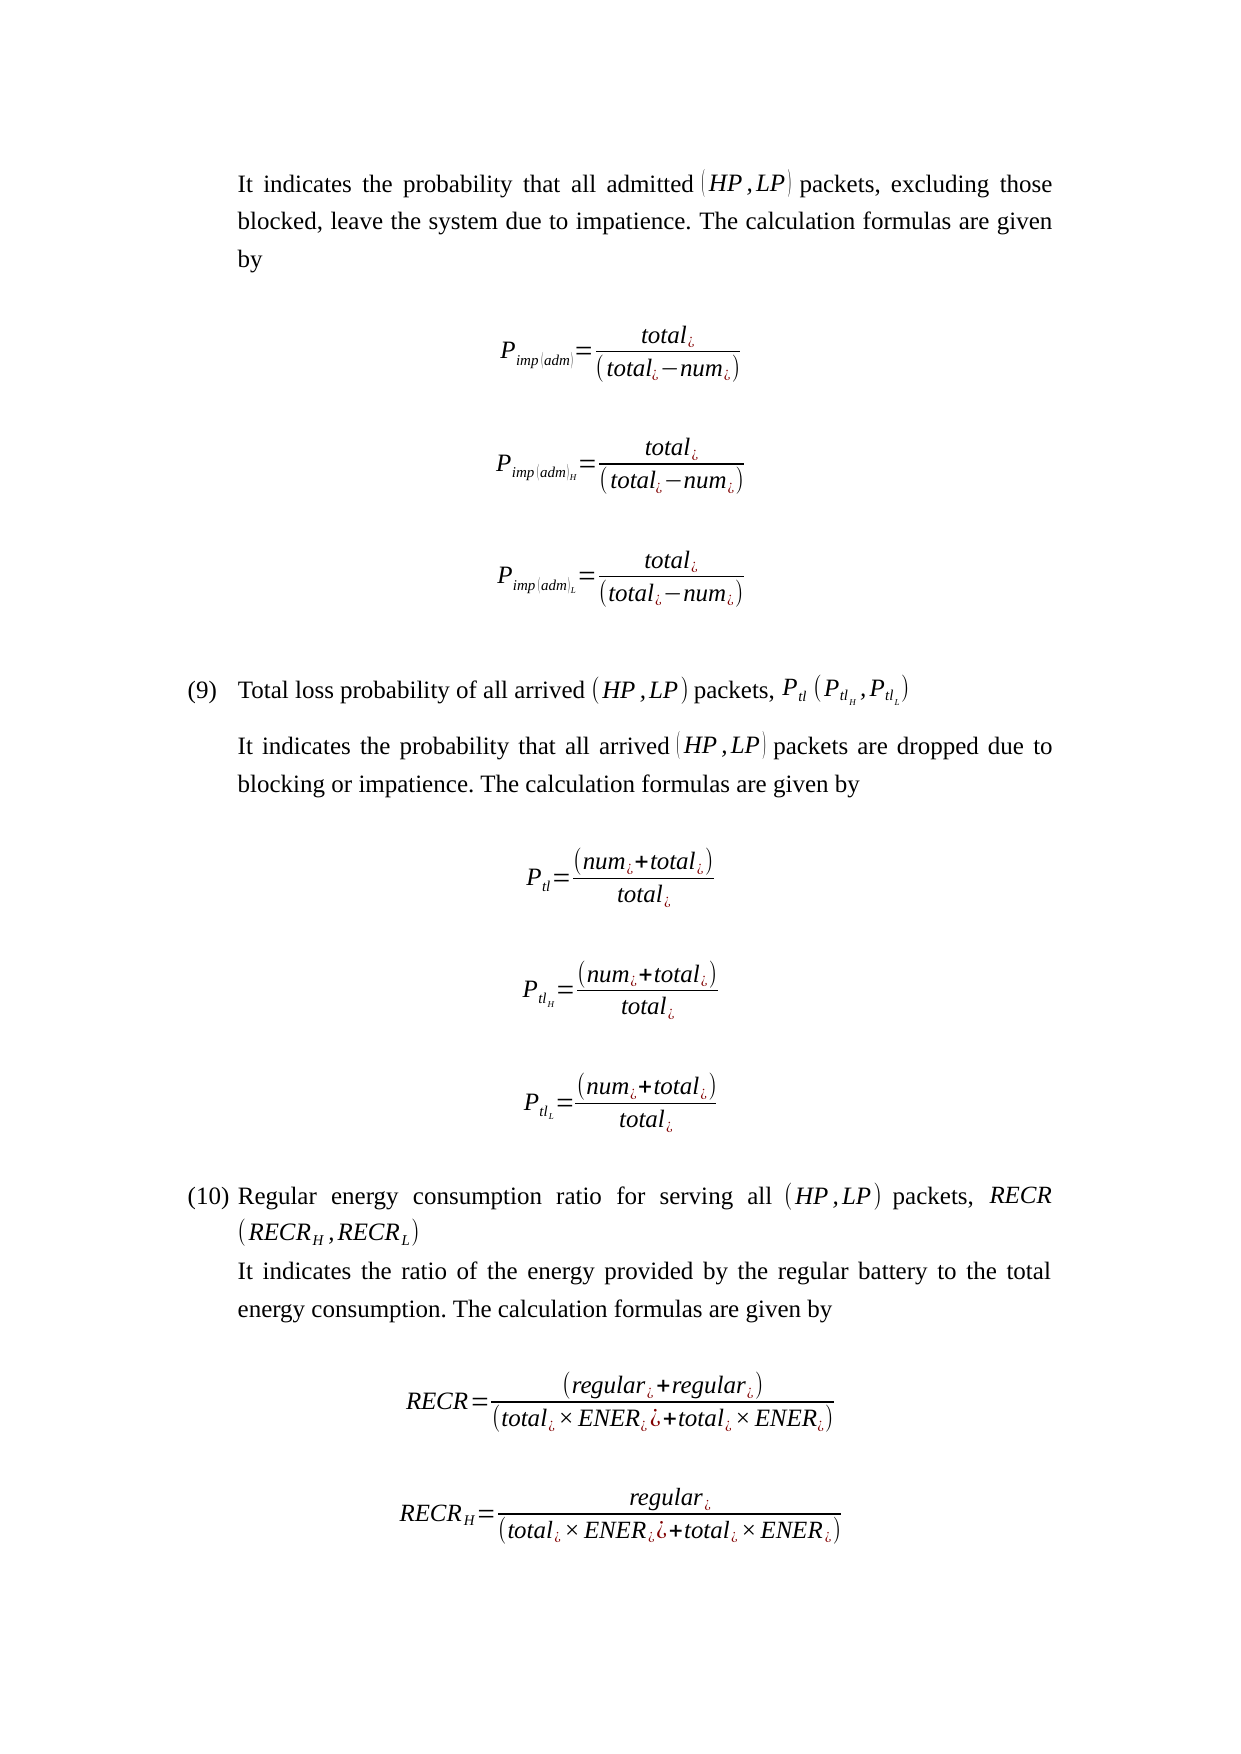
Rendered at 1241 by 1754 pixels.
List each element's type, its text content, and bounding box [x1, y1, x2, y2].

list It indicates the probability that all arrived packets are dropped due to blocking or impatience. The calculation formulas are given by [237, 727, 1053, 802]
list Total loss probability of all arrived packets, [187, 652, 1053, 727]
list It indicates the ratio of the energy provided by the regular battery to the total energy consumption. The calculation formulas are given by [237, 1252, 1053, 1327]
text It indicates the probability that all admitted packets, excluding those blocked, leave the system due to impatience. The calculation formulas are given by [237, 164, 1053, 277]
list Regular energy consumption ratio for serving all packets, [187, 1177, 1053, 1252]
